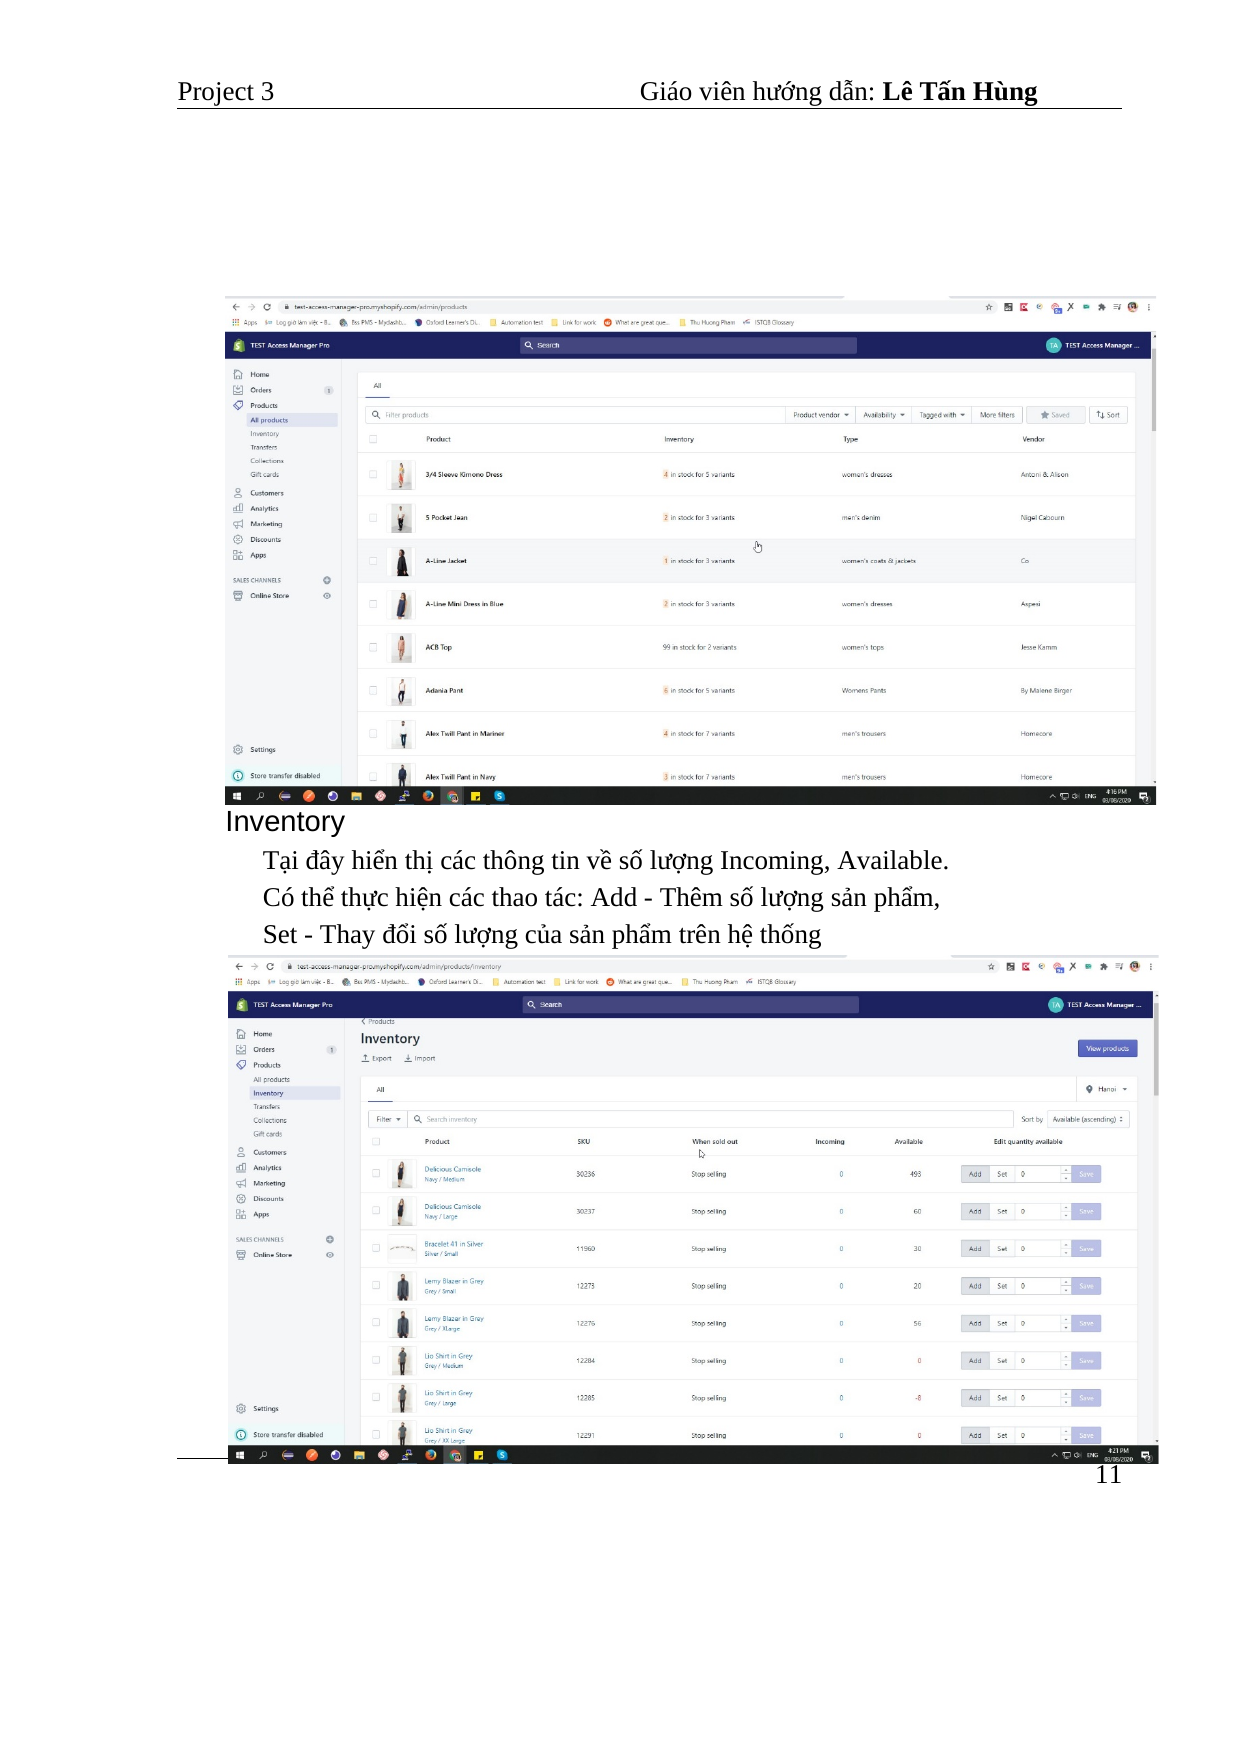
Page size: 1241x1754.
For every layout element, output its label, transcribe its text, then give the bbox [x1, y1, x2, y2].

picture [228, 955, 1159, 1464]
text Có thể thực hiện các thao tác: Add - Thêm số lượng sản phẩm, Set - Thay đổi số lượng của sản phẩm trên hệ thống [263, 881, 967, 949]
list Inventory [225, 805, 1122, 838]
text Tại đây hiển thị các thông tin về số lượng Incoming, Available. [263, 844, 1122, 875]
picture [225, 296, 1157, 805]
